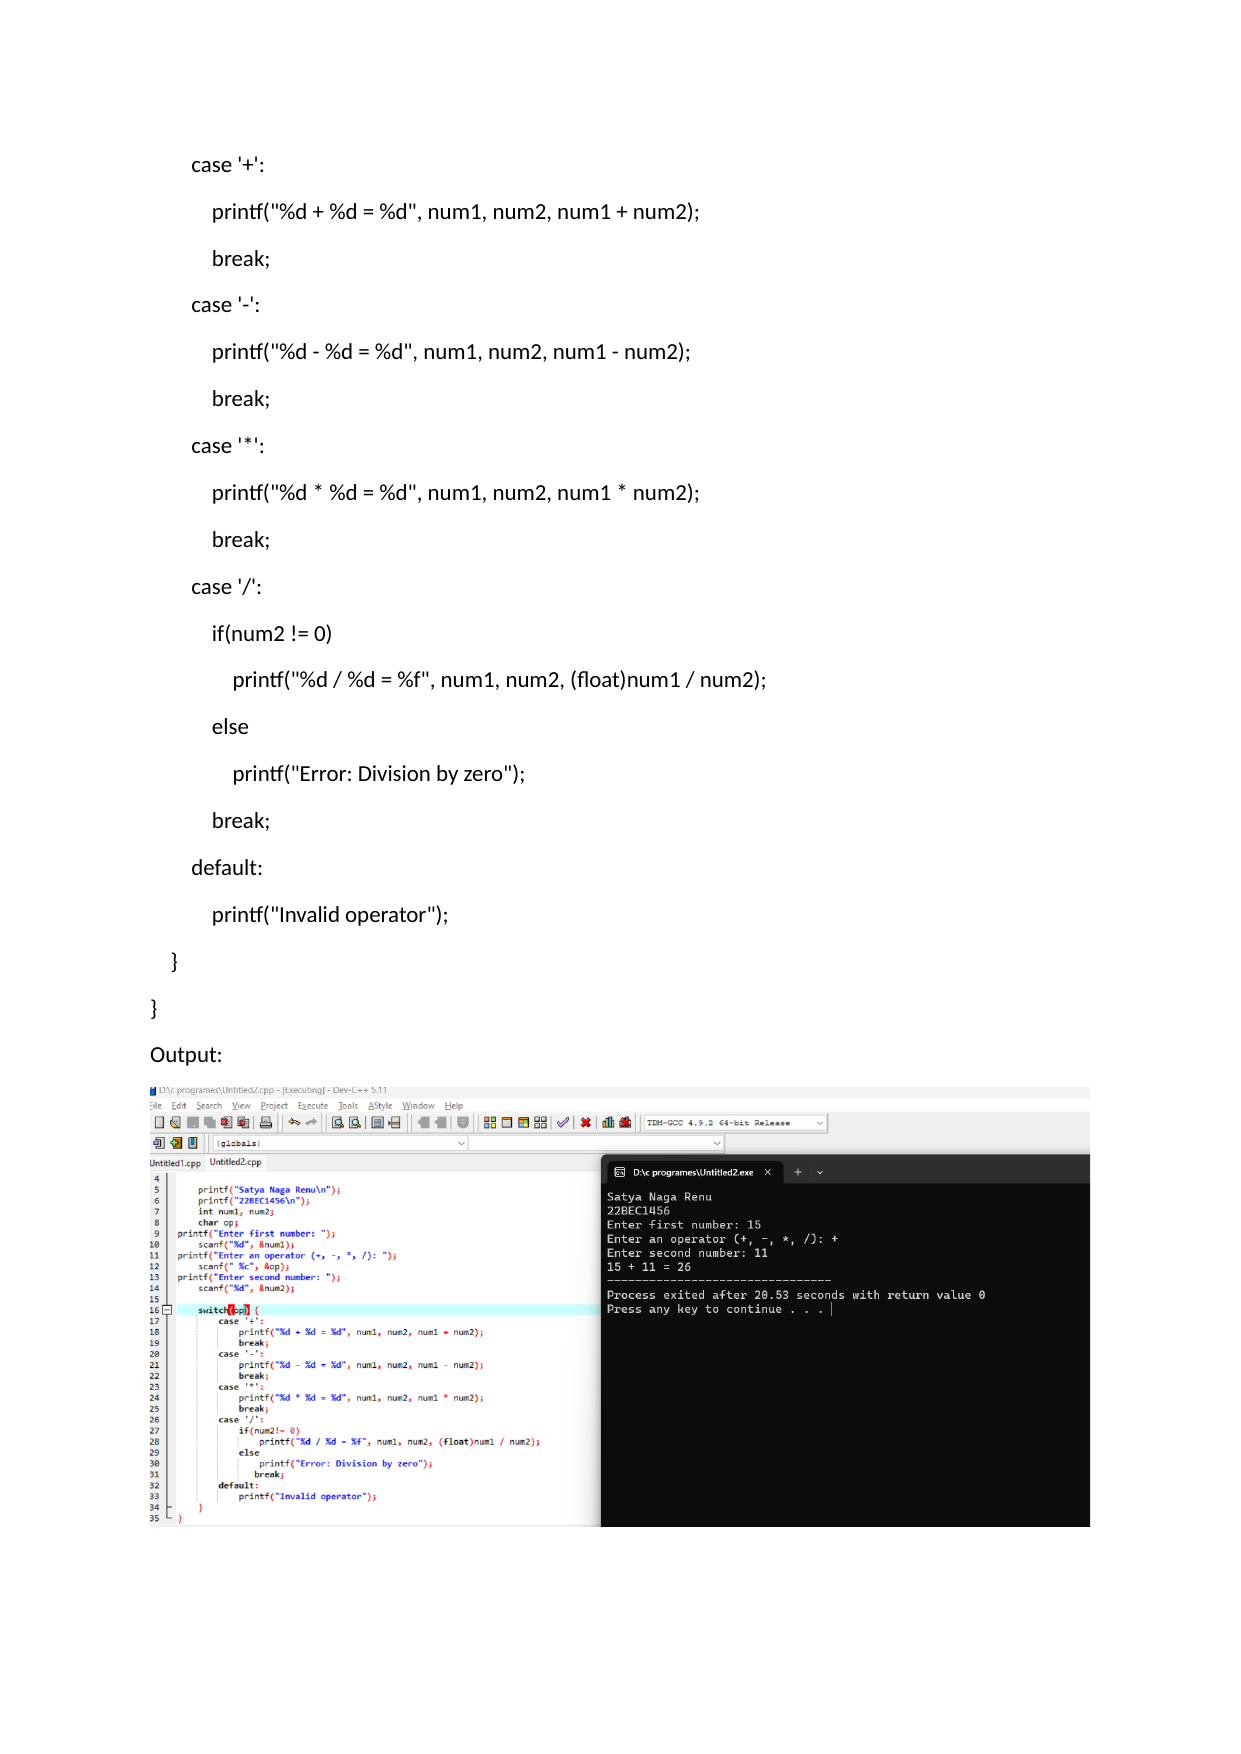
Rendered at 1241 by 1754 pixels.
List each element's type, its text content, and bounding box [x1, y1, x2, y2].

text case '/': [150, 572, 1090, 600]
text printf("Error: Division by zero"); [150, 759, 1090, 787]
text break; [150, 806, 1090, 834]
text case '-': [150, 291, 1090, 319]
text break; [150, 244, 1090, 272]
text break; [150, 525, 1090, 553]
text default: [150, 853, 1090, 881]
text case '+': [150, 150, 1090, 178]
text printf("%d + %d = %d", num1, num2, num1 + num2); [150, 197, 1090, 225]
text } [150, 947, 1090, 975]
text printf("%d / %d = %f", num1, num2, (float)num1 / num2); [150, 666, 1090, 694]
text printf("%d * %d = %d", num1, num2, num1 * num2); [150, 478, 1090, 506]
text else [150, 712, 1090, 741]
text printf("%d - %d = %d", num1, num2, num1 - num2); [150, 337, 1090, 366]
text } [150, 994, 1090, 1022]
text printf("Invalid operator"); [150, 900, 1090, 928]
text break; [150, 384, 1090, 412]
text if(num2 != 0) [150, 619, 1090, 647]
text Output: [150, 1041, 1090, 1069]
picture [150, 1087, 1091, 1527]
text case '*': [150, 431, 1090, 459]
